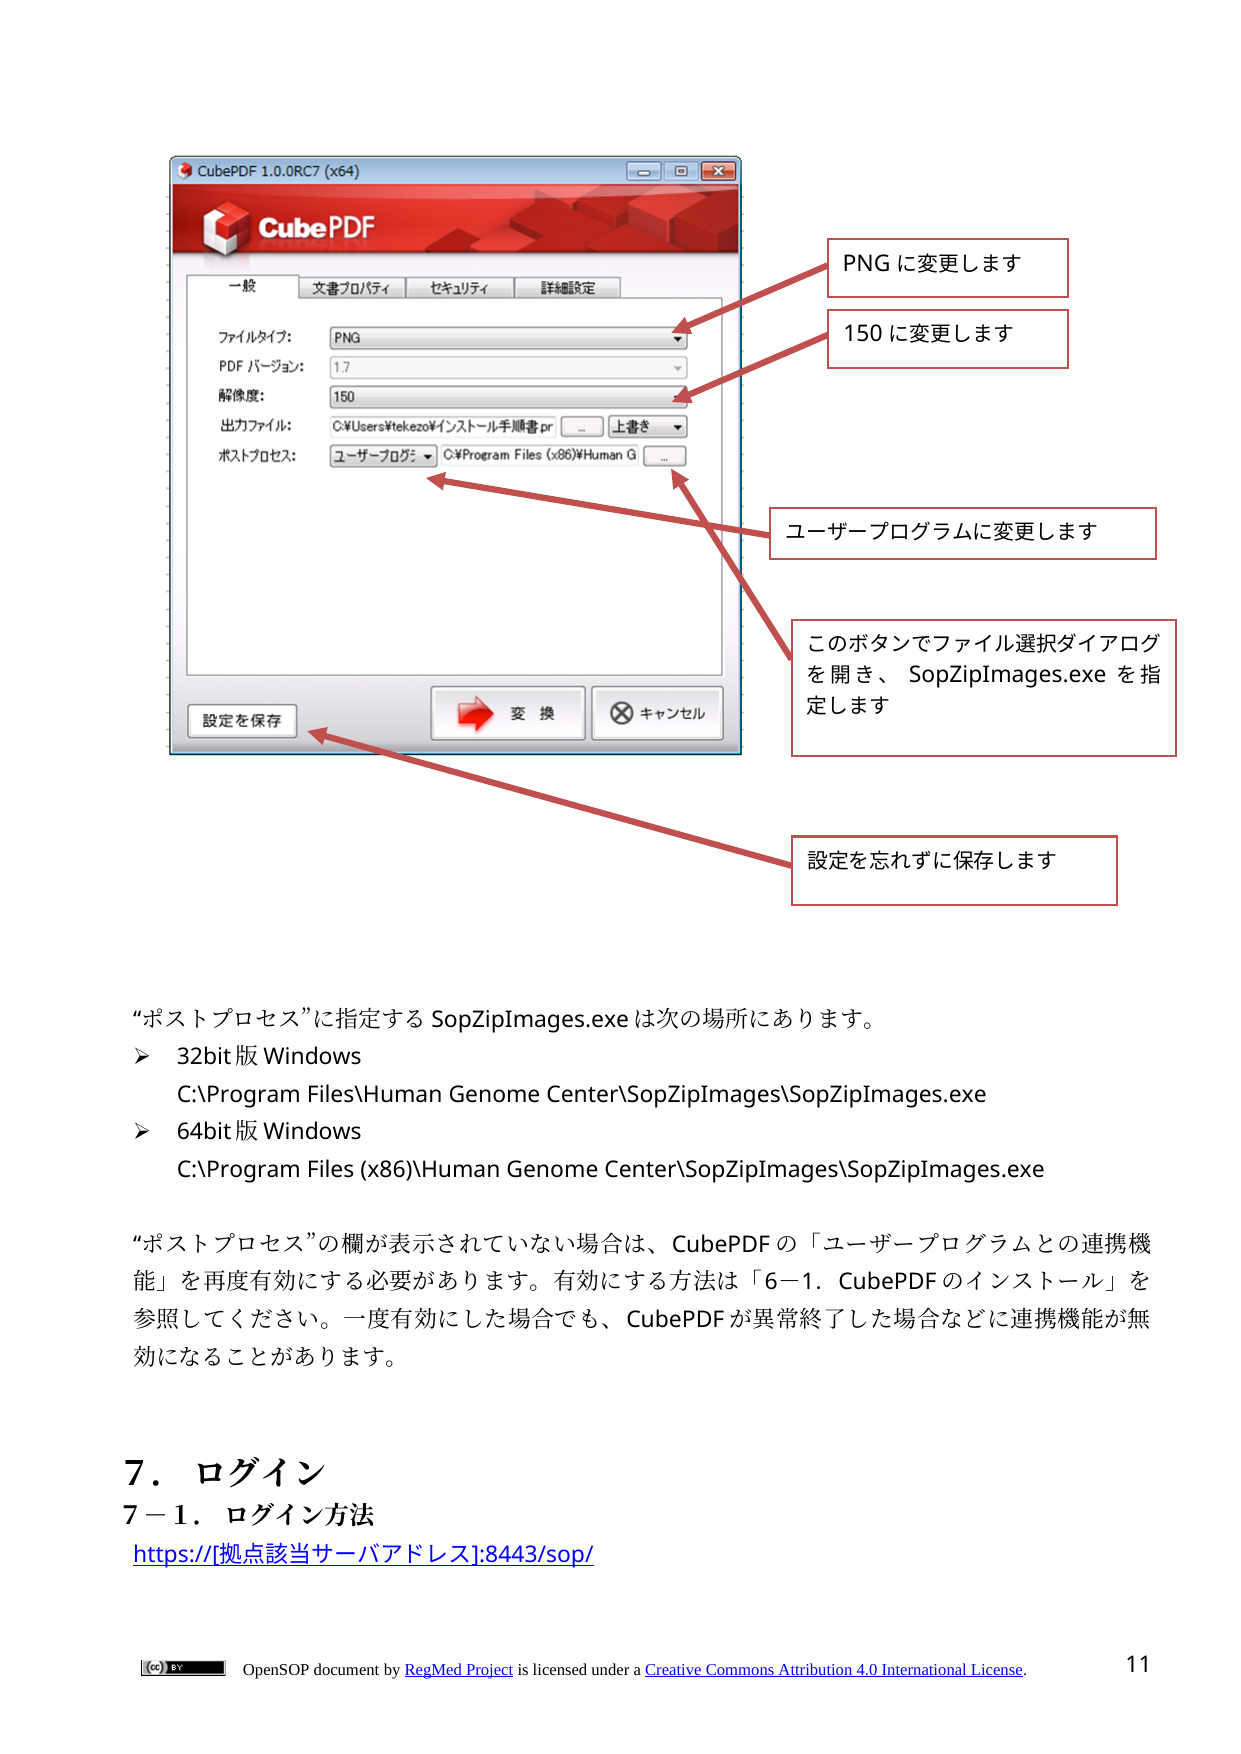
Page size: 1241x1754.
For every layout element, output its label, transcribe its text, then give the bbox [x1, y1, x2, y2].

picture [742, 374, 746, 528]
text https://[拠点該当サーバアドレス]:8443/sop/ [133, 1532, 1152, 1569]
subtitle ログイン方法 [118, 1494, 1152, 1532]
list 64bit版Windows C:\Program Files (x86)\Human Genome Center\SopZipImages\SopZipImages.exe [133, 1109, 1152, 1184]
picture [742, 305, 746, 368]
list 32bit版Windows C:\Program Files\Human Genome Center\SopZipImages\SopZipImages.exe [133, 1034, 1152, 1109]
picture [742, 535, 746, 579]
subtitle ログイン [118, 1447, 1152, 1494]
picture [164, 147, 746, 765]
text “ポストプロセス”に指定するSopZipImages.exeは次の場所にあります。 [133, 997, 1152, 1034]
picture [715, 530, 739, 568]
text “ポストプロセス”の欄が表示されていない場合は、CubePDFの「ユーザープログラムとの連携機能」を再度有効にする必要があります。有効にする方法は「６－１．CubePDFのインストール」を参照してください。一度有効にした場合でも、CubePDFが異常終了した場合などに連携機能が無効になることがあります。 [133, 1222, 1152, 1372]
picture [141, 1660, 226, 1676]
